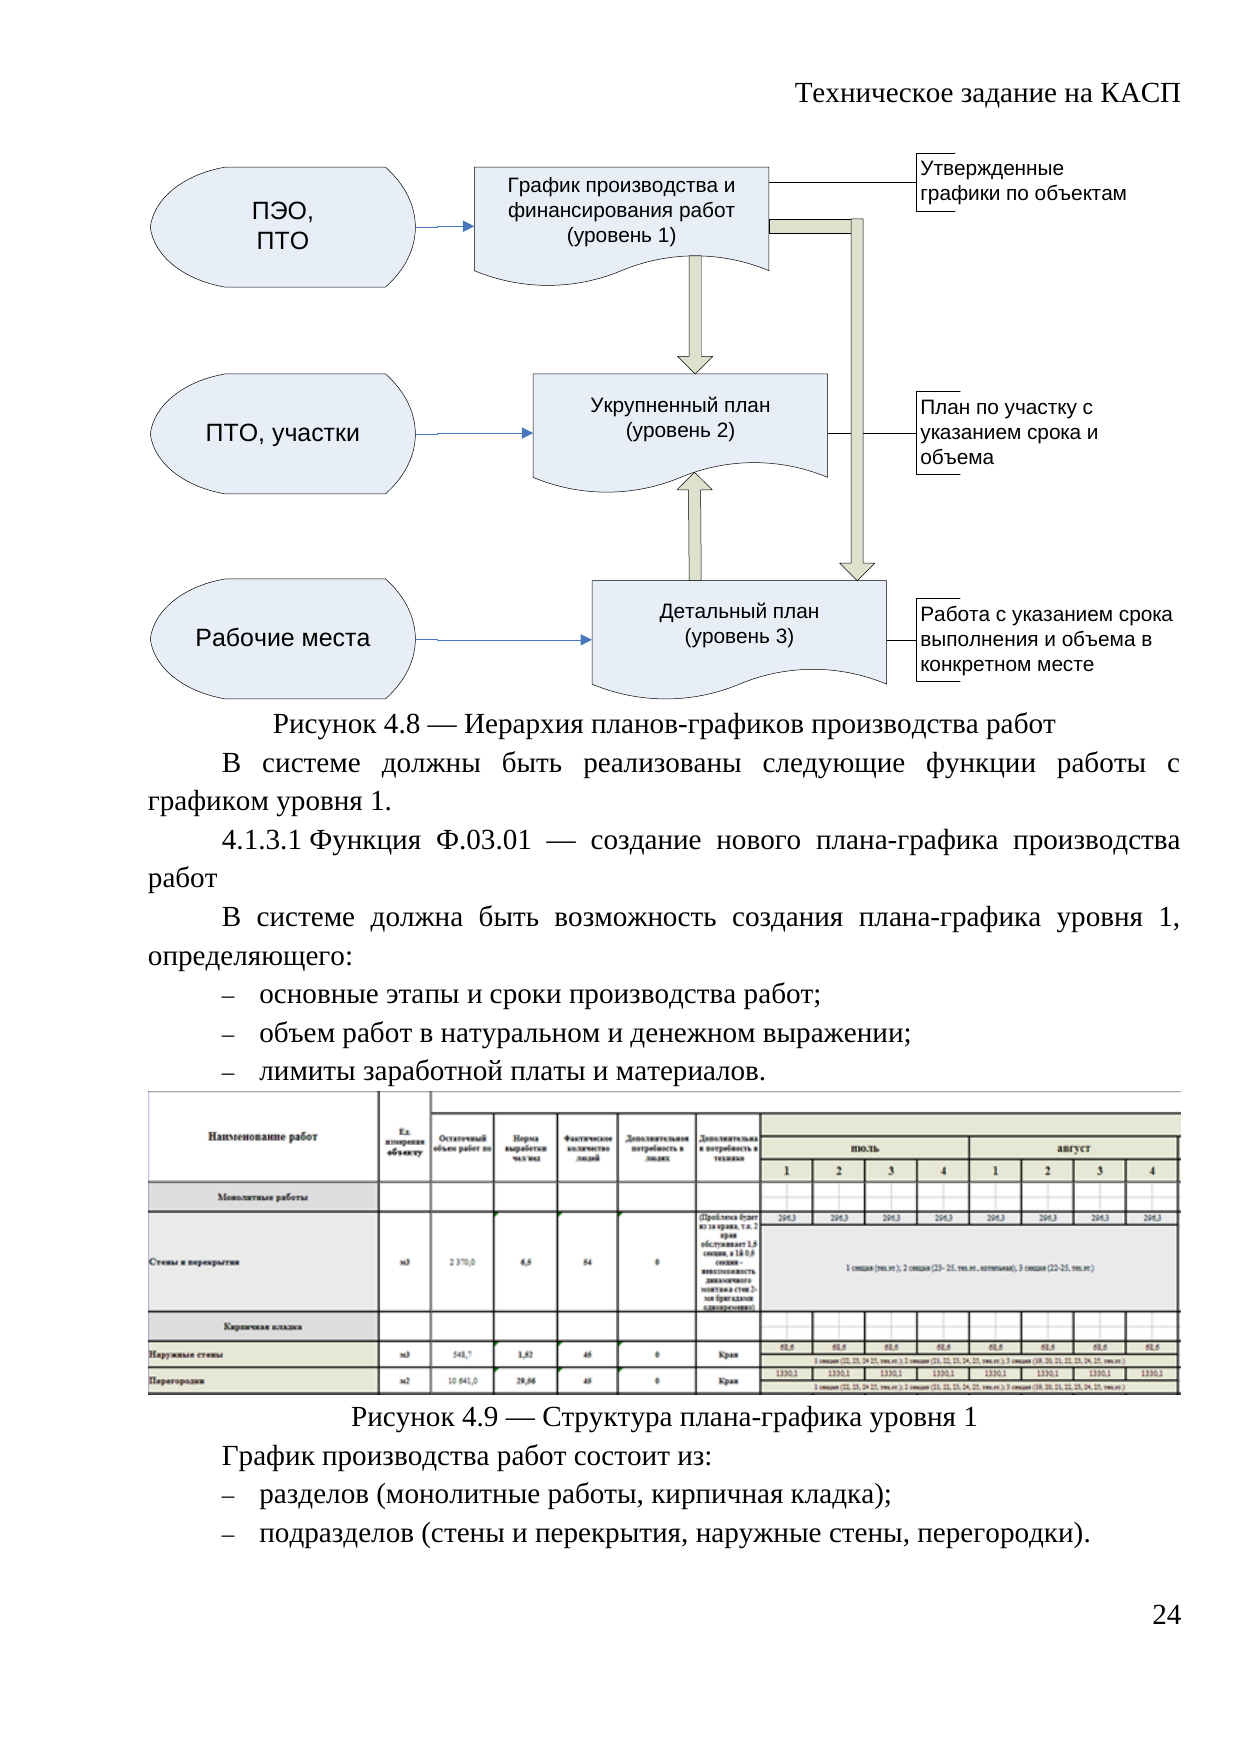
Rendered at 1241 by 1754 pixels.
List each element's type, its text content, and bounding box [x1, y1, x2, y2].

text График производства работ состоит из: [148, 1438, 1181, 1471]
subtitle Функция Ф.03.01 — создание нового плана-графика производства работ [148, 822, 1181, 894]
text В системе должна быть возможность создания плана-графика уровня 1, определяющего: [148, 899, 1181, 971]
text разделов (монолитные работы, кирпичная кладка); [148, 1476, 1181, 1510]
picture [148, 1091, 1181, 1395]
text основные этапы и сроки производства работ; [148, 976, 1181, 1010]
text объем работ в натуральном и денежном выражении; [148, 1015, 1181, 1048]
text В системе должны быть реализованы следующие функции работы с графиком уровня 1. [148, 745, 1181, 817]
text Рисунок 4.9 — Структура плана-графика уровня 1 [148, 1399, 1181, 1433]
text Рисунок 4.8 — Иерархия планов-графиков производства работ [148, 706, 1181, 740]
text подразделов (стены и перекрытия, наружные стены, перегородки). [148, 1515, 1181, 1548]
text лимиты заработной платы и материалов. [148, 1053, 1181, 1087]
